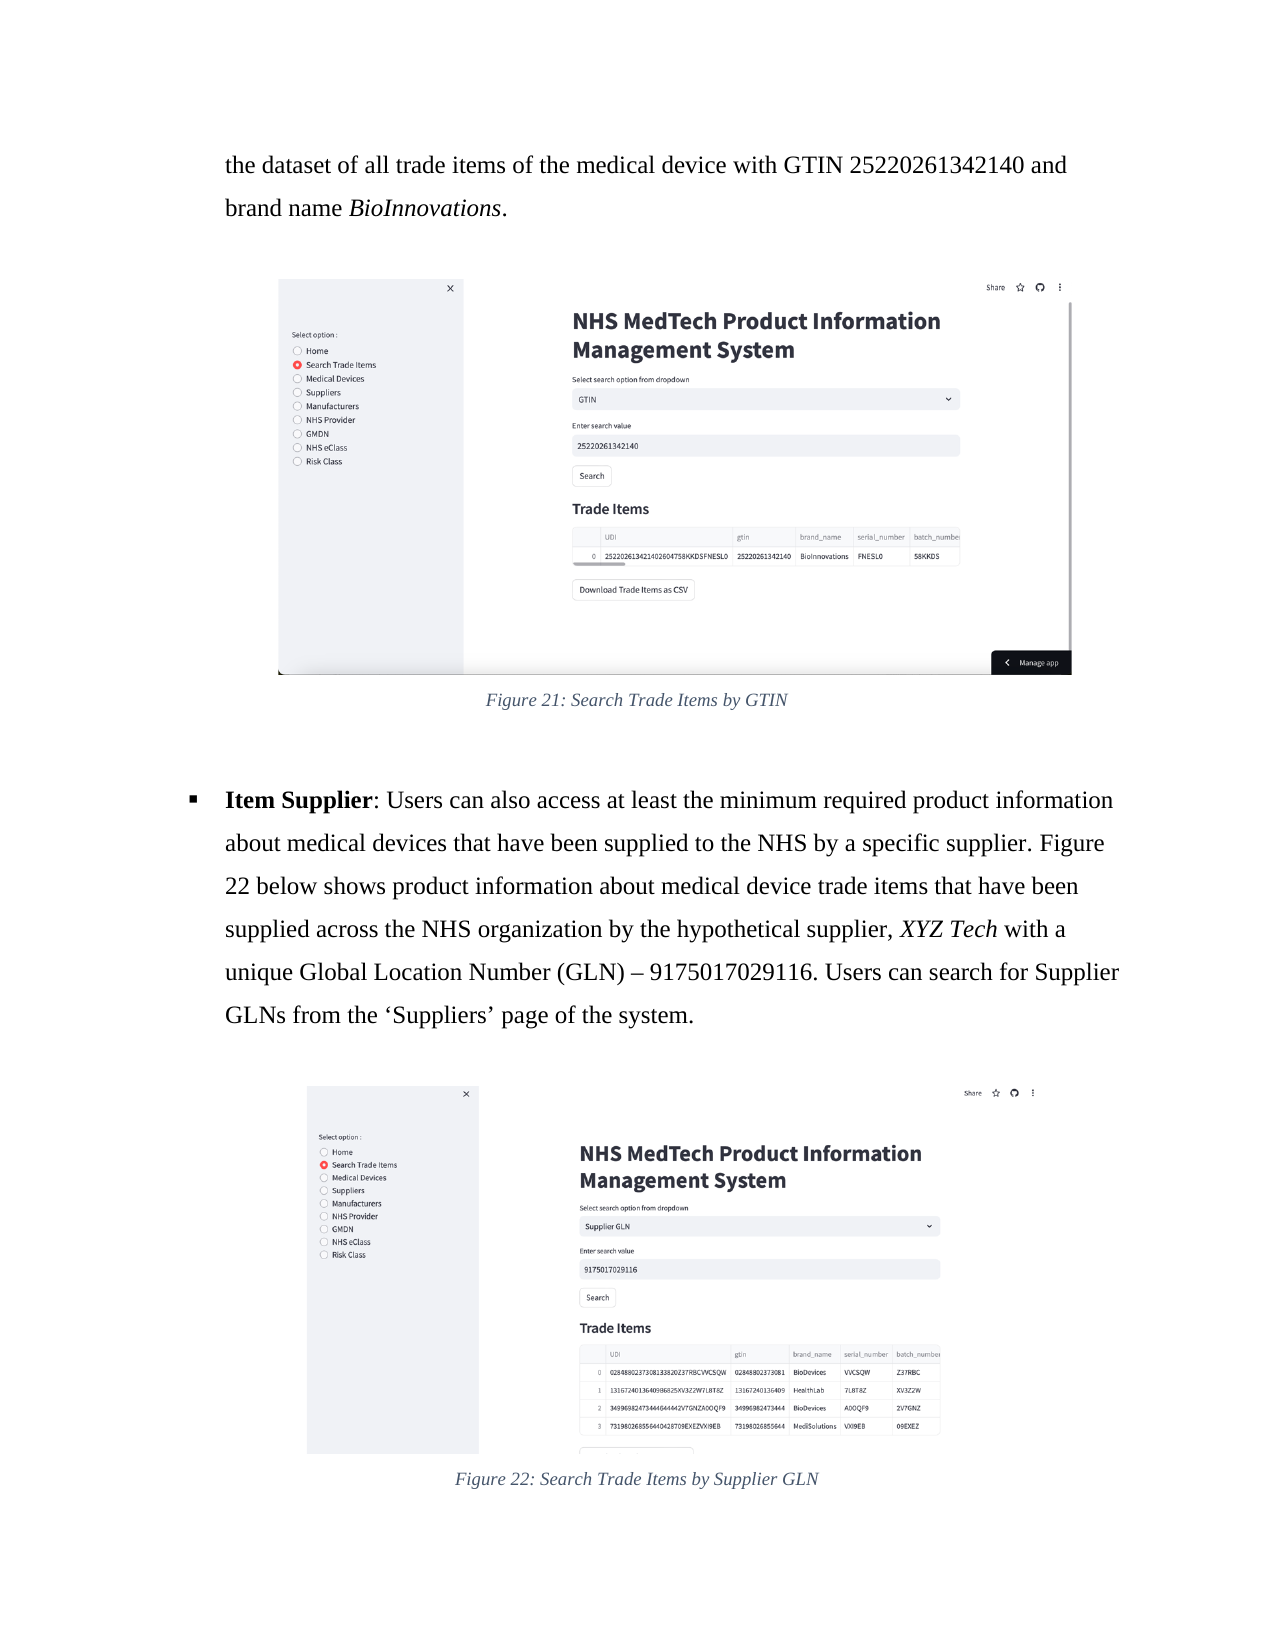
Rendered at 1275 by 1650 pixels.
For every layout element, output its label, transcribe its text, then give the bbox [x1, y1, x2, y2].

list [187, 150, 1125, 222]
picture [306, 1086, 1044, 1454]
text Figure 21: Search Trade Items by GTIN [150, 689, 1125, 710]
list Item Supplier: Users can also access at least the minimum required product information about medical devices that have been supplied to the NHS by a specific supplier. Figure 22 below shows product information about medical device trade items that have been supplied across the NHS organization by the hypothetical supplier, XYZ Tech with a unique Global Location Number (GLN) – 9175017029116. Users can search for Supplier GLNs from the ‘Suppliers’ page of the system. [187, 785, 1125, 1029]
picture [278, 279, 1072, 675]
text Figure 22: Search Trade Items by Supplier GLN [150, 1468, 1125, 1489]
